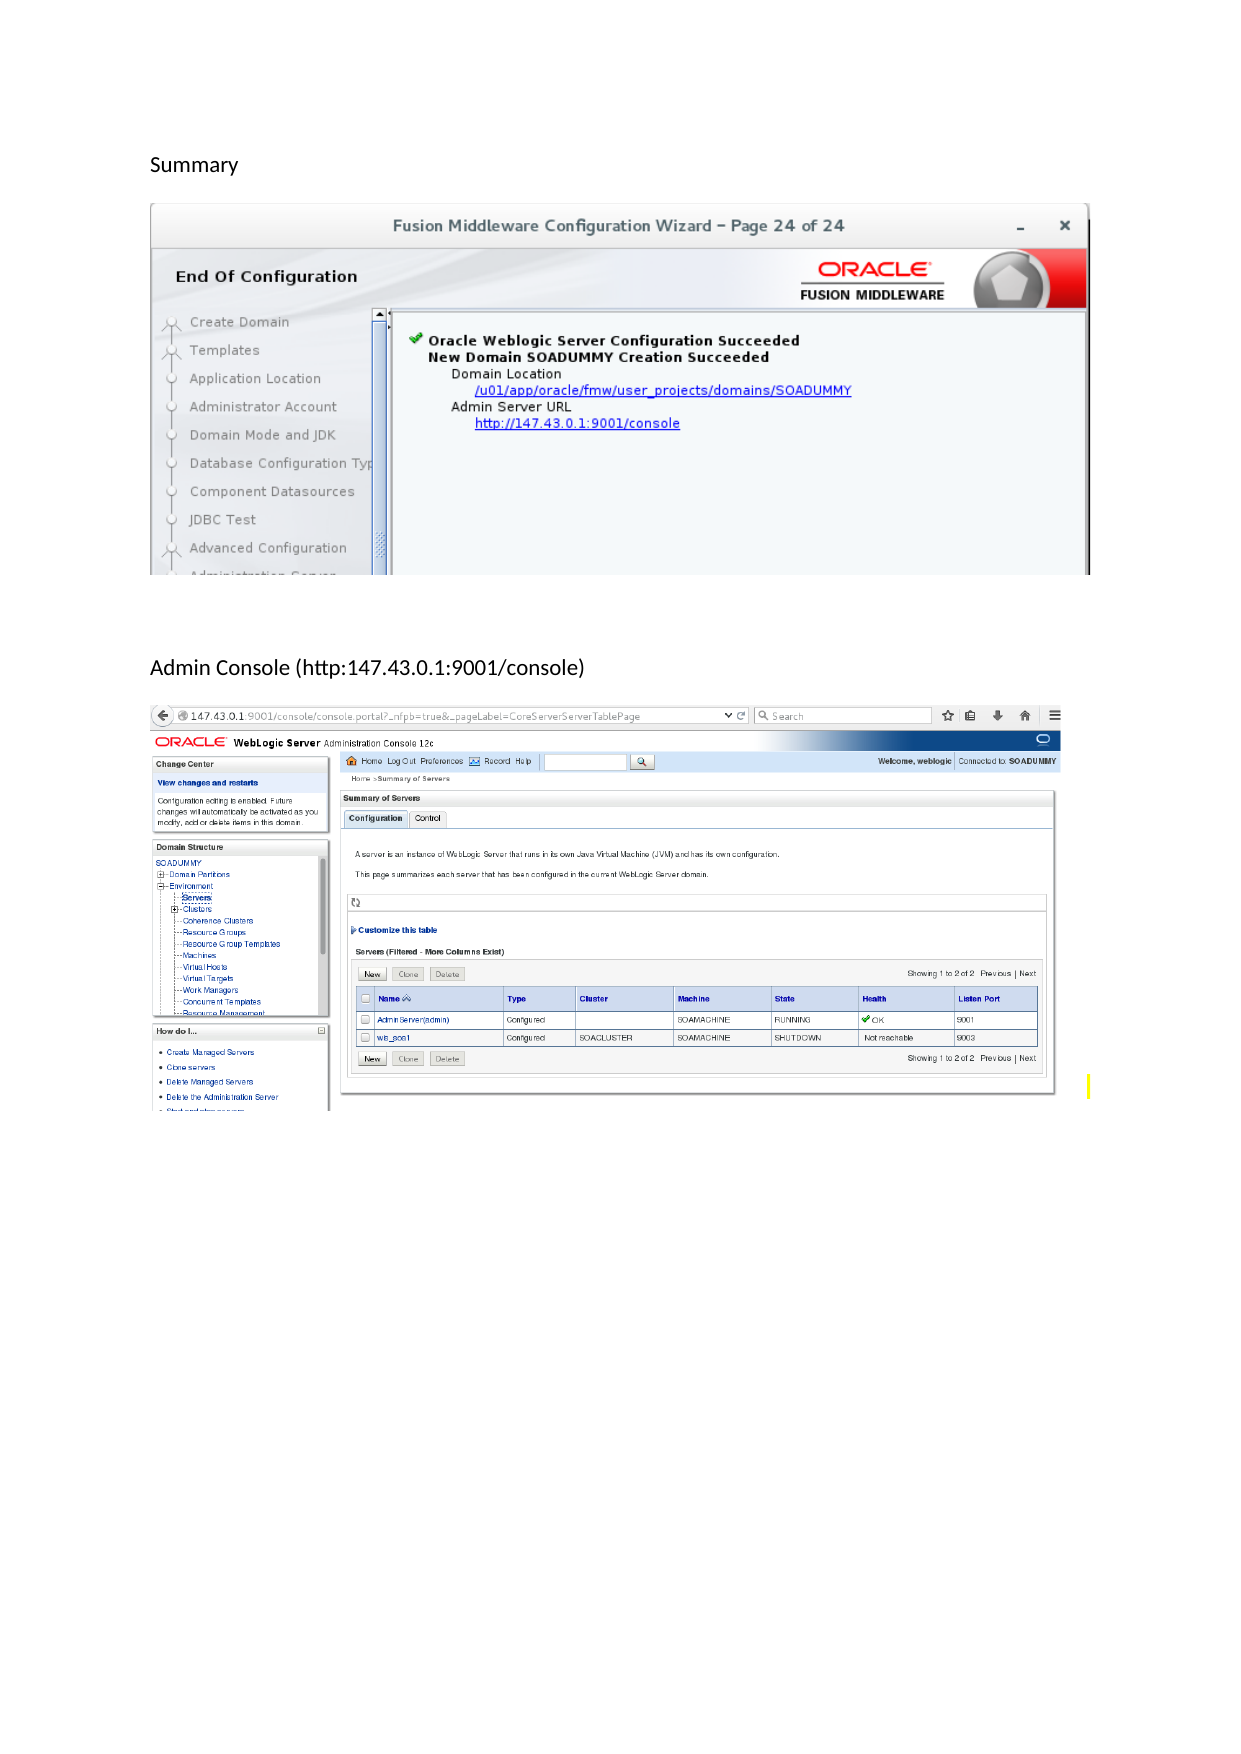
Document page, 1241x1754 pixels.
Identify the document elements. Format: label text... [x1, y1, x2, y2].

picture [150, 705, 1091, 1111]
text Admin Console (http:147.43.0.1:9001/console) [150, 653, 1090, 681]
text Summary [150, 150, 1090, 178]
picture [150, 203, 1091, 575]
